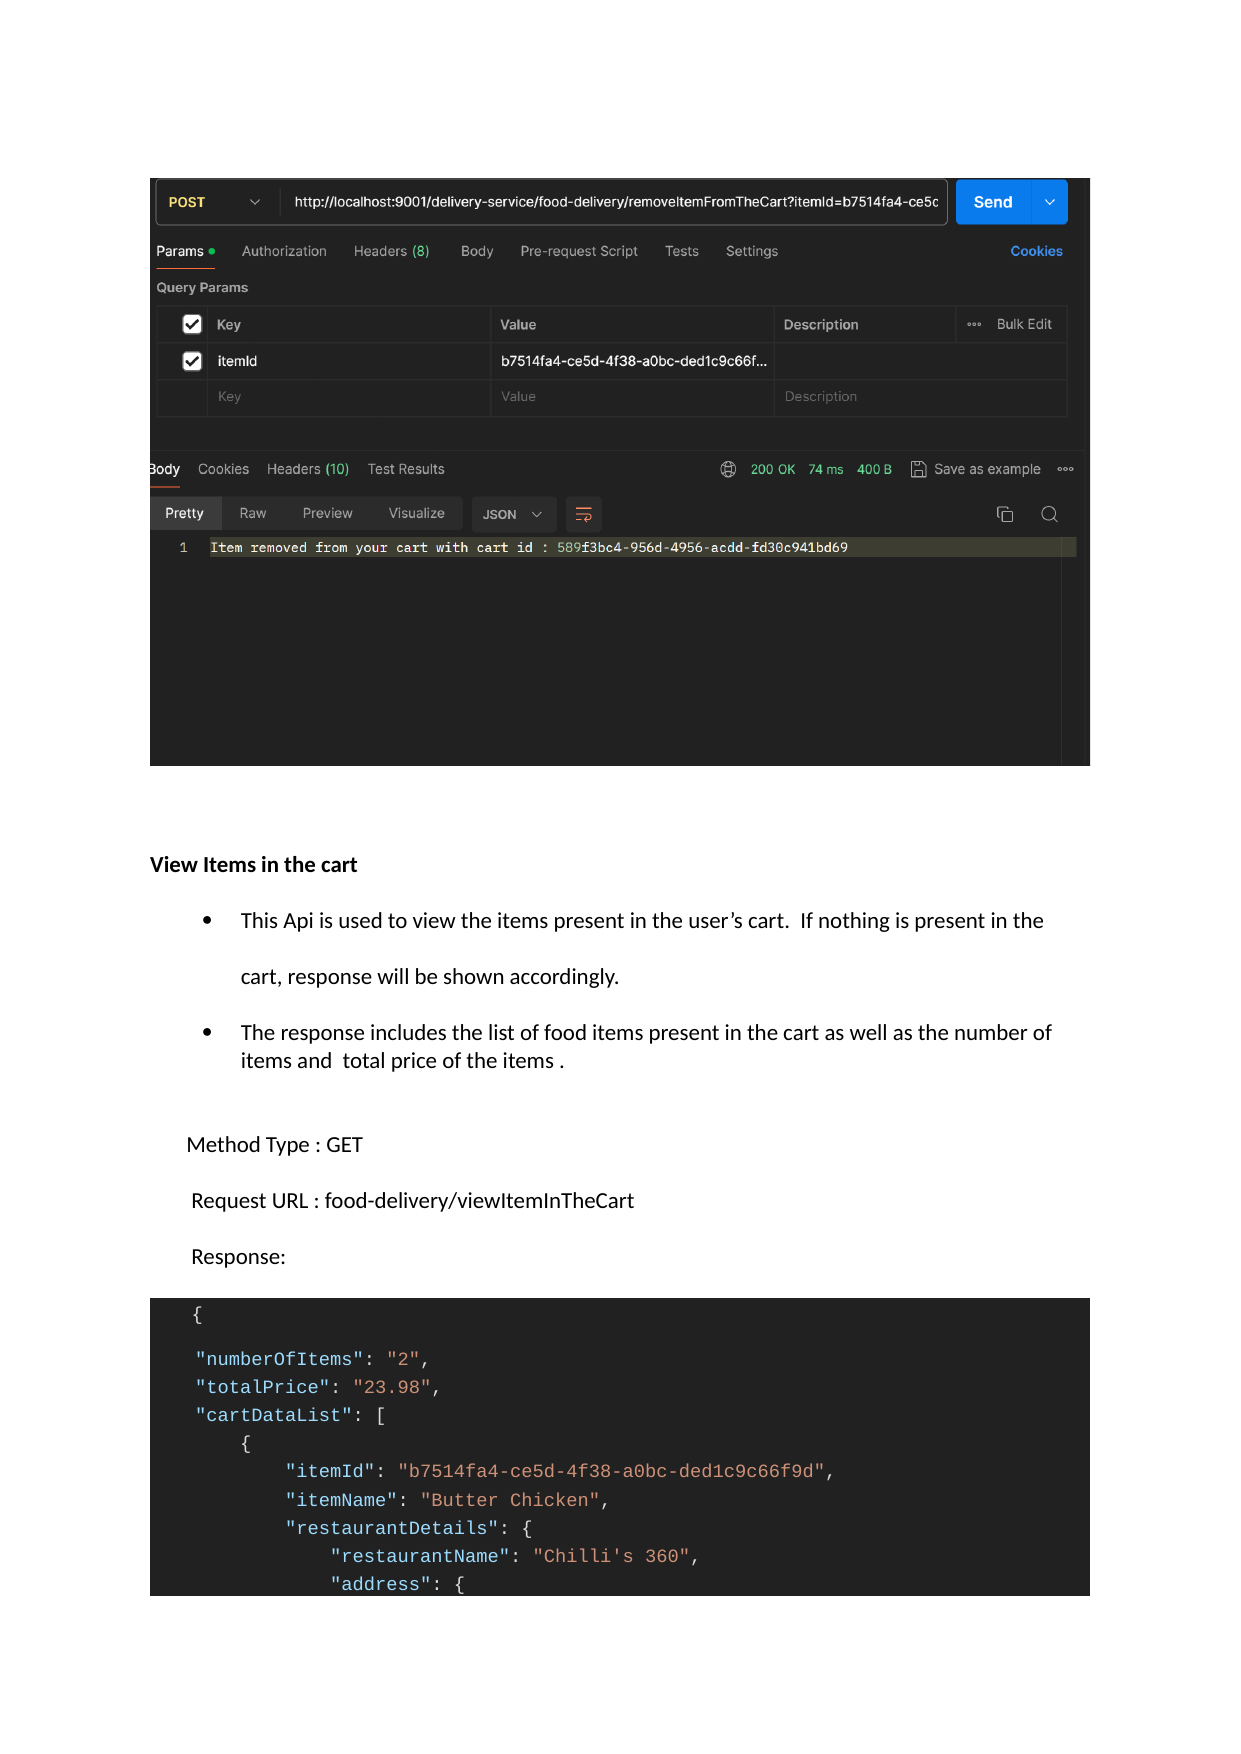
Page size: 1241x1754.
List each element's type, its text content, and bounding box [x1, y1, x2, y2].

text { [150, 1427, 1090, 1455]
text "itemId": "b7514fa4-ce5d-4f38-a0bc-ded1c9c66f9d", [150, 1455, 1090, 1483]
text Method Type : GET [150, 1130, 1090, 1158]
list The response includes the list of food items present in the cart as well as the number of items and total price of the items . [203, 1018, 1090, 1074]
text { [150, 1298, 1090, 1326]
text "itemName": "Butter Chicken", [150, 1483, 1090, 1512]
text "totalPrice": "23.98", [150, 1371, 1090, 1399]
text View Items in the cart [150, 850, 1090, 878]
text "address": { [150, 1568, 1090, 1596]
text Response: [150, 1242, 1090, 1270]
picture [150, 178, 1091, 766]
list This Api is used to view the items present in the user’s cart. If nothing is present in the cart, response will be shown accordingly. [203, 906, 1090, 990]
text "restaurantName": "Chilli's 360", [150, 1540, 1090, 1568]
text "restaurantDetails": { [150, 1512, 1090, 1540]
text Request URL : food-delivery/viewItemInTheCart [150, 1186, 1090, 1214]
text "numberOfItems": "2", [150, 1343, 1090, 1371]
text "cartDataList": [ [150, 1399, 1090, 1427]
